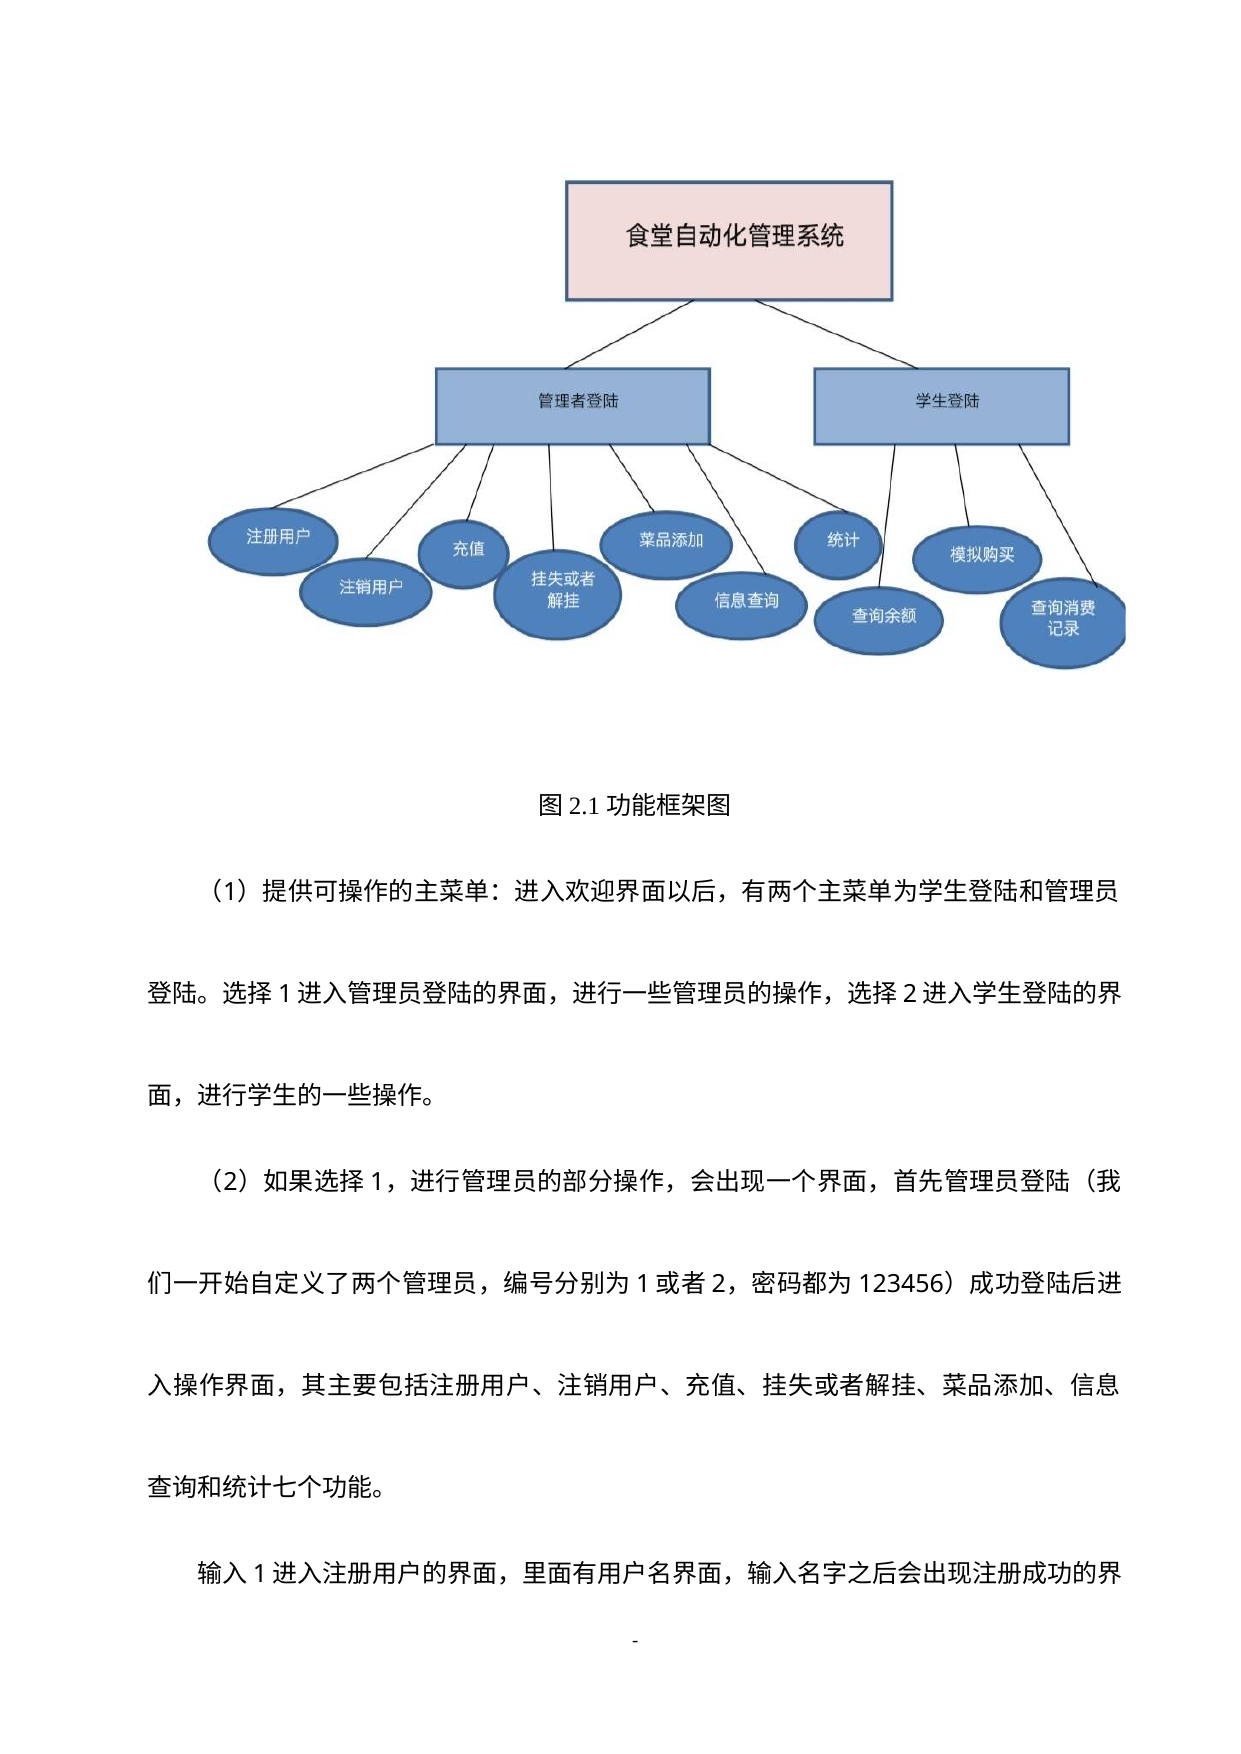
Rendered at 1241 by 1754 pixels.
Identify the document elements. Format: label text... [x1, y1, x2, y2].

picture [206, 158, 1126, 674]
text （2）如果选择1，进行管理员的部分操作，会出现一个界面，首先管理员登陆（我们一开始自定义了两个管理员，编号分别为1或者2，密码都为123456）成功登陆后进入操作界面，其主要包括注册用户、注销用户、充值、挂失或者解挂、菜品添加、信息查询和统计七个功能。 [148, 1146, 1122, 1519]
text （1）提供可操作的主菜单：进入欢迎界面以后，有两个主菜单为学生登陆和管理员登陆。选择1进入管理员登陆的界面，进行一些管理员的操作，选择2进入学生登陆的界面，进行学生的一些操作。 [148, 856, 1122, 1127]
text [148, 1537, 1122, 1605]
text 图2.1 功能框架图 [148, 770, 1122, 838]
